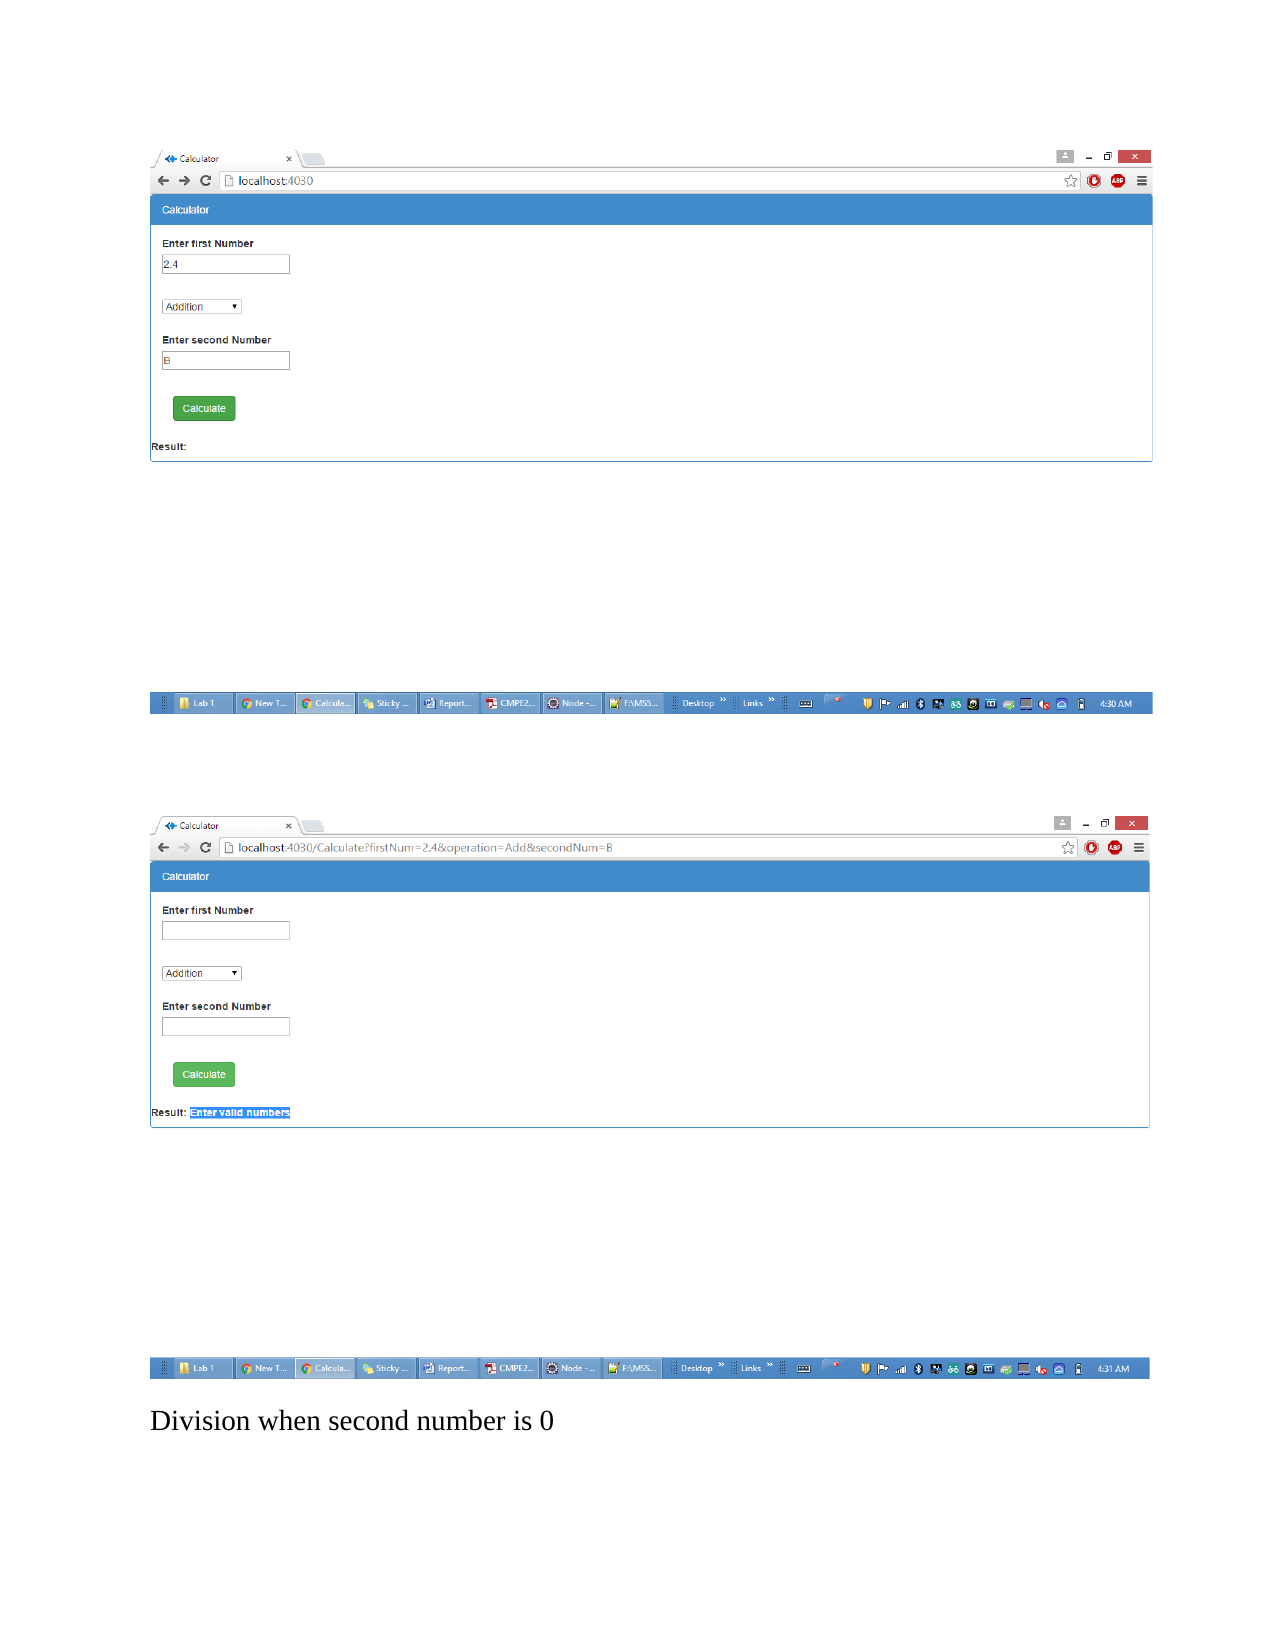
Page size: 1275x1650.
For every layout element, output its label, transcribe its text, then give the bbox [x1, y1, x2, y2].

picture [150, 150, 1153, 714]
picture [150, 816, 1150, 1379]
text Division when second number is 0 [150, 1403, 1125, 1437]
